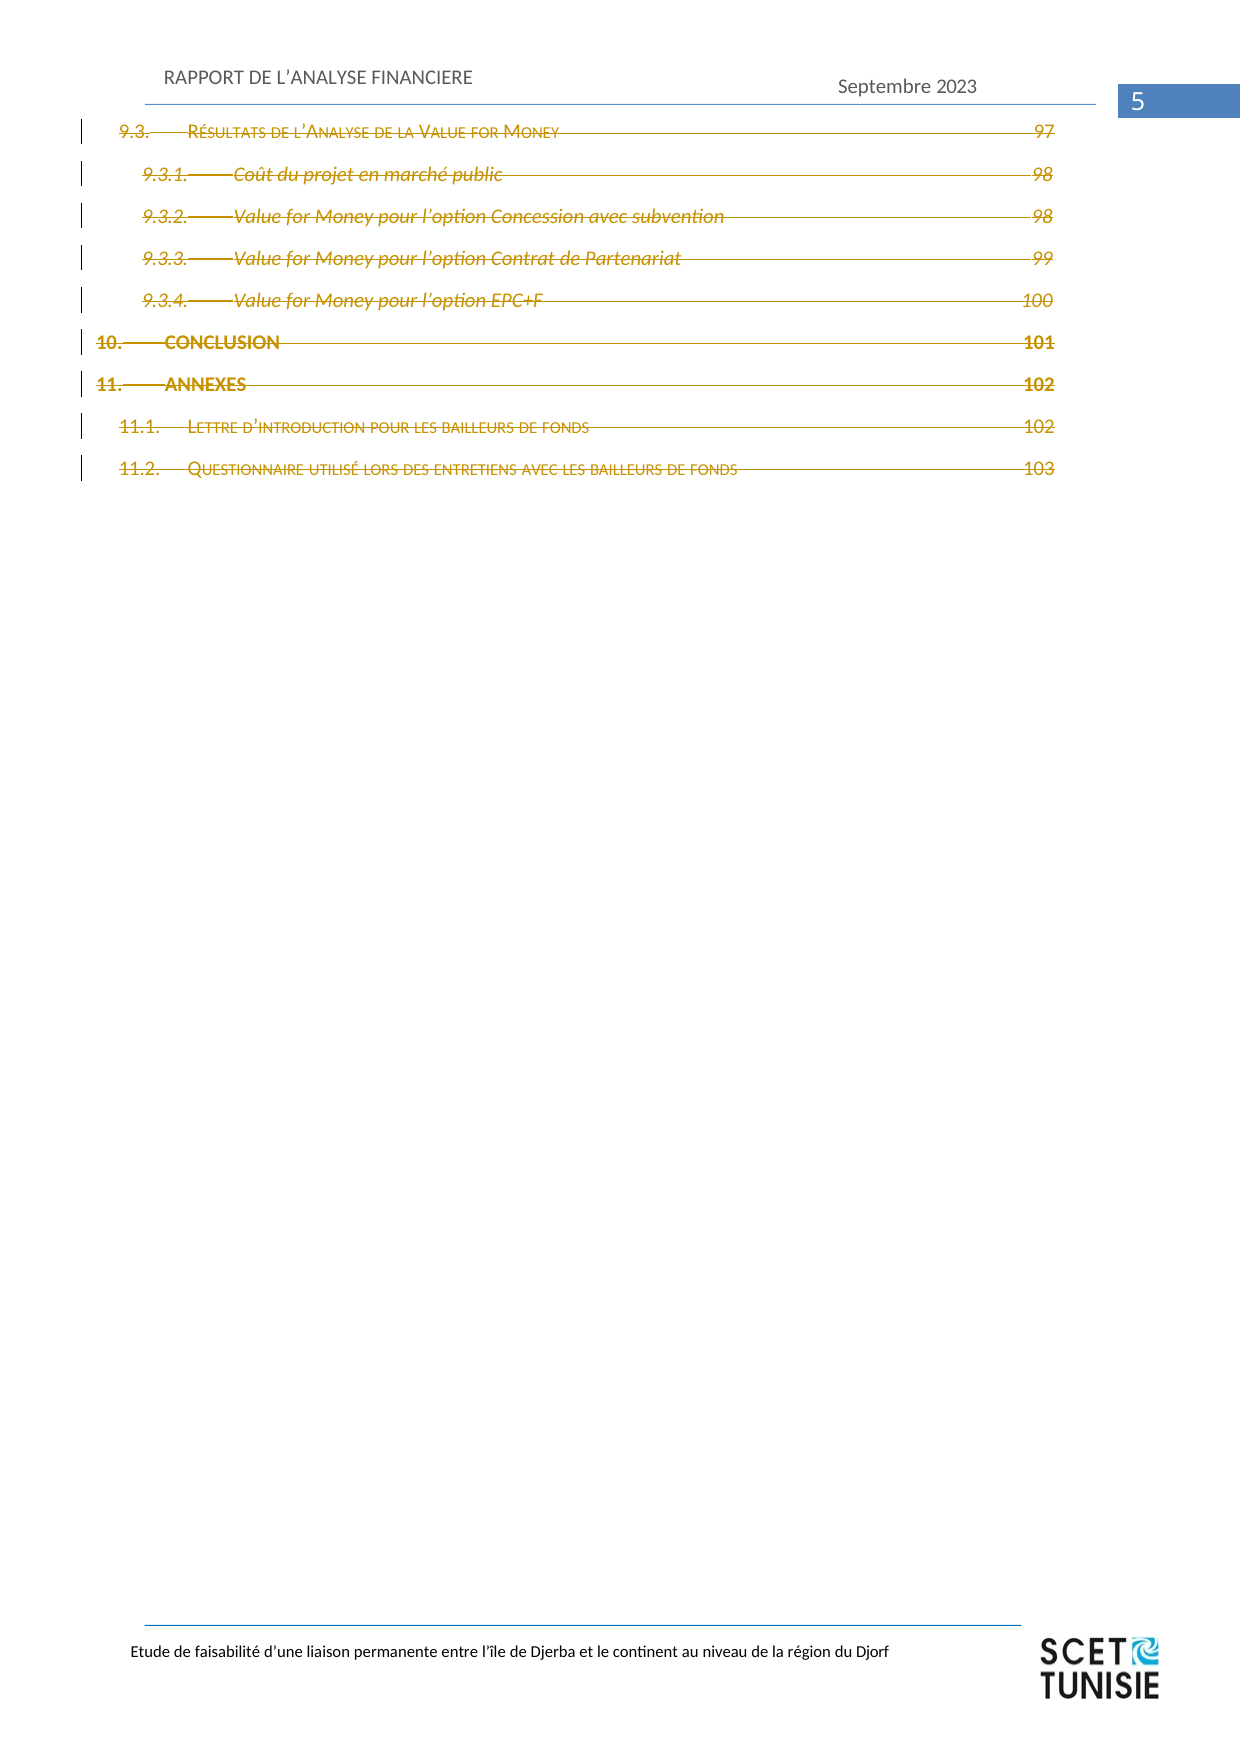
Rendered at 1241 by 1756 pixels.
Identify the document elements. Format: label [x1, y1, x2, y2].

picture [1040, 1637, 1159, 1699]
